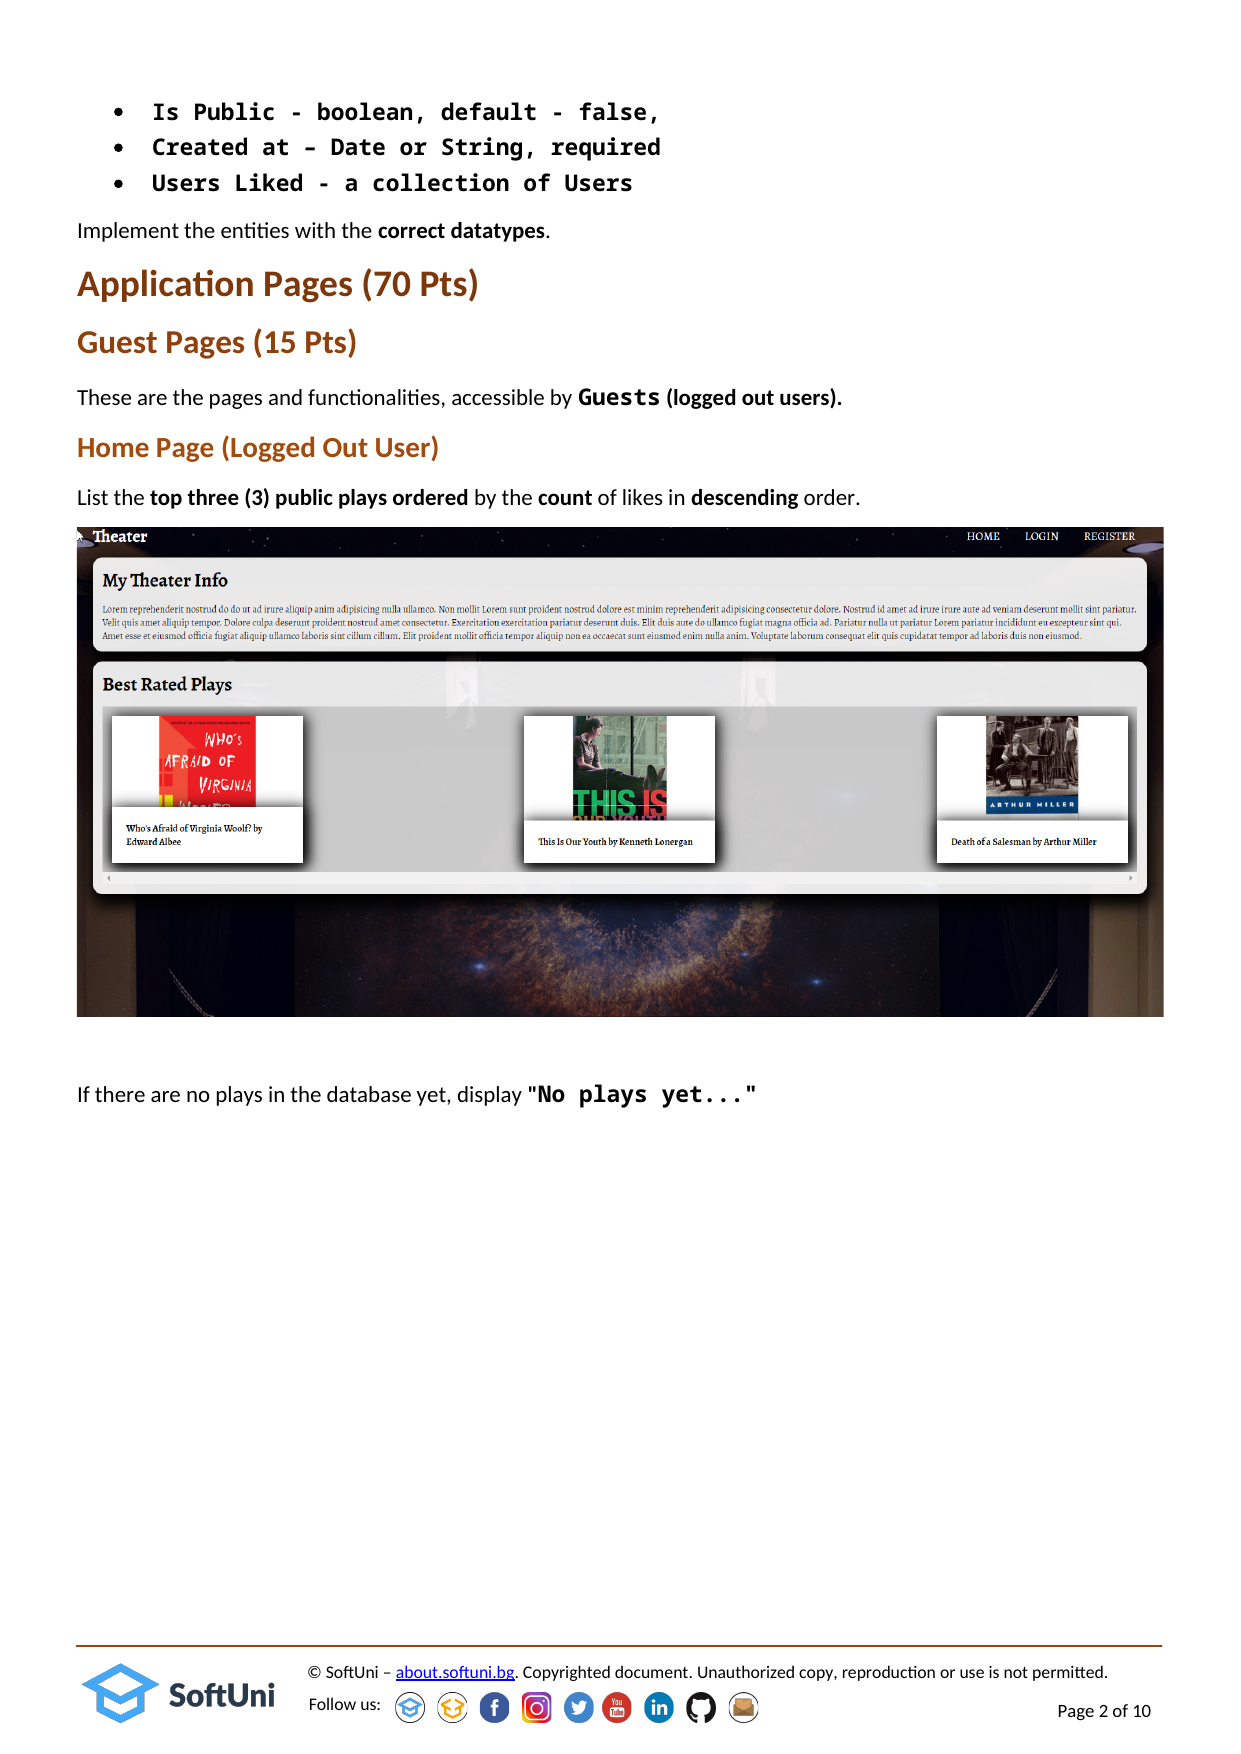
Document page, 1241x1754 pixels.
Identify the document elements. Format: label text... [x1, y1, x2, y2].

list Is Public - boolean, default - false, [114, 95, 1163, 127]
picture [665, 1692, 674, 1701]
text List the top three (3) public plays ordered by the count of likes in descending order. [77, 483, 1163, 511]
subtitle Application Pages (70 Pts) [77, 260, 1163, 306]
picture [564, 1692, 594, 1723]
picture [76, 527, 1164, 1017]
text Implement the entities with the correct datatypes. [77, 216, 1163, 244]
picture [75, 1658, 281, 1729]
list Created at – Date or String, required [114, 131, 1163, 163]
picture [728, 1692, 759, 1723]
text If there are no plays in the database yet, display "No plays yet..." [77, 1078, 1163, 1109]
picture [644, 1692, 653, 1701]
picture [686, 1692, 716, 1723]
picture [479, 1692, 510, 1723]
picture [522, 1692, 552, 1723]
picture [658, 1705, 667, 1714]
picture [644, 1714, 653, 1723]
picture [395, 1692, 425, 1723]
list Users Liked - a collection of Users [114, 167, 1163, 198]
picture [437, 1692, 468, 1723]
text These are the pages and functionalities, accessible by Guests (logged out users). [77, 381, 1163, 412]
text Home Page (Logged Out User) [77, 429, 1163, 465]
picture [665, 1714, 674, 1723]
text Guest Pages (15 Pts) [77, 321, 1163, 362]
picture [602, 1692, 632, 1723]
